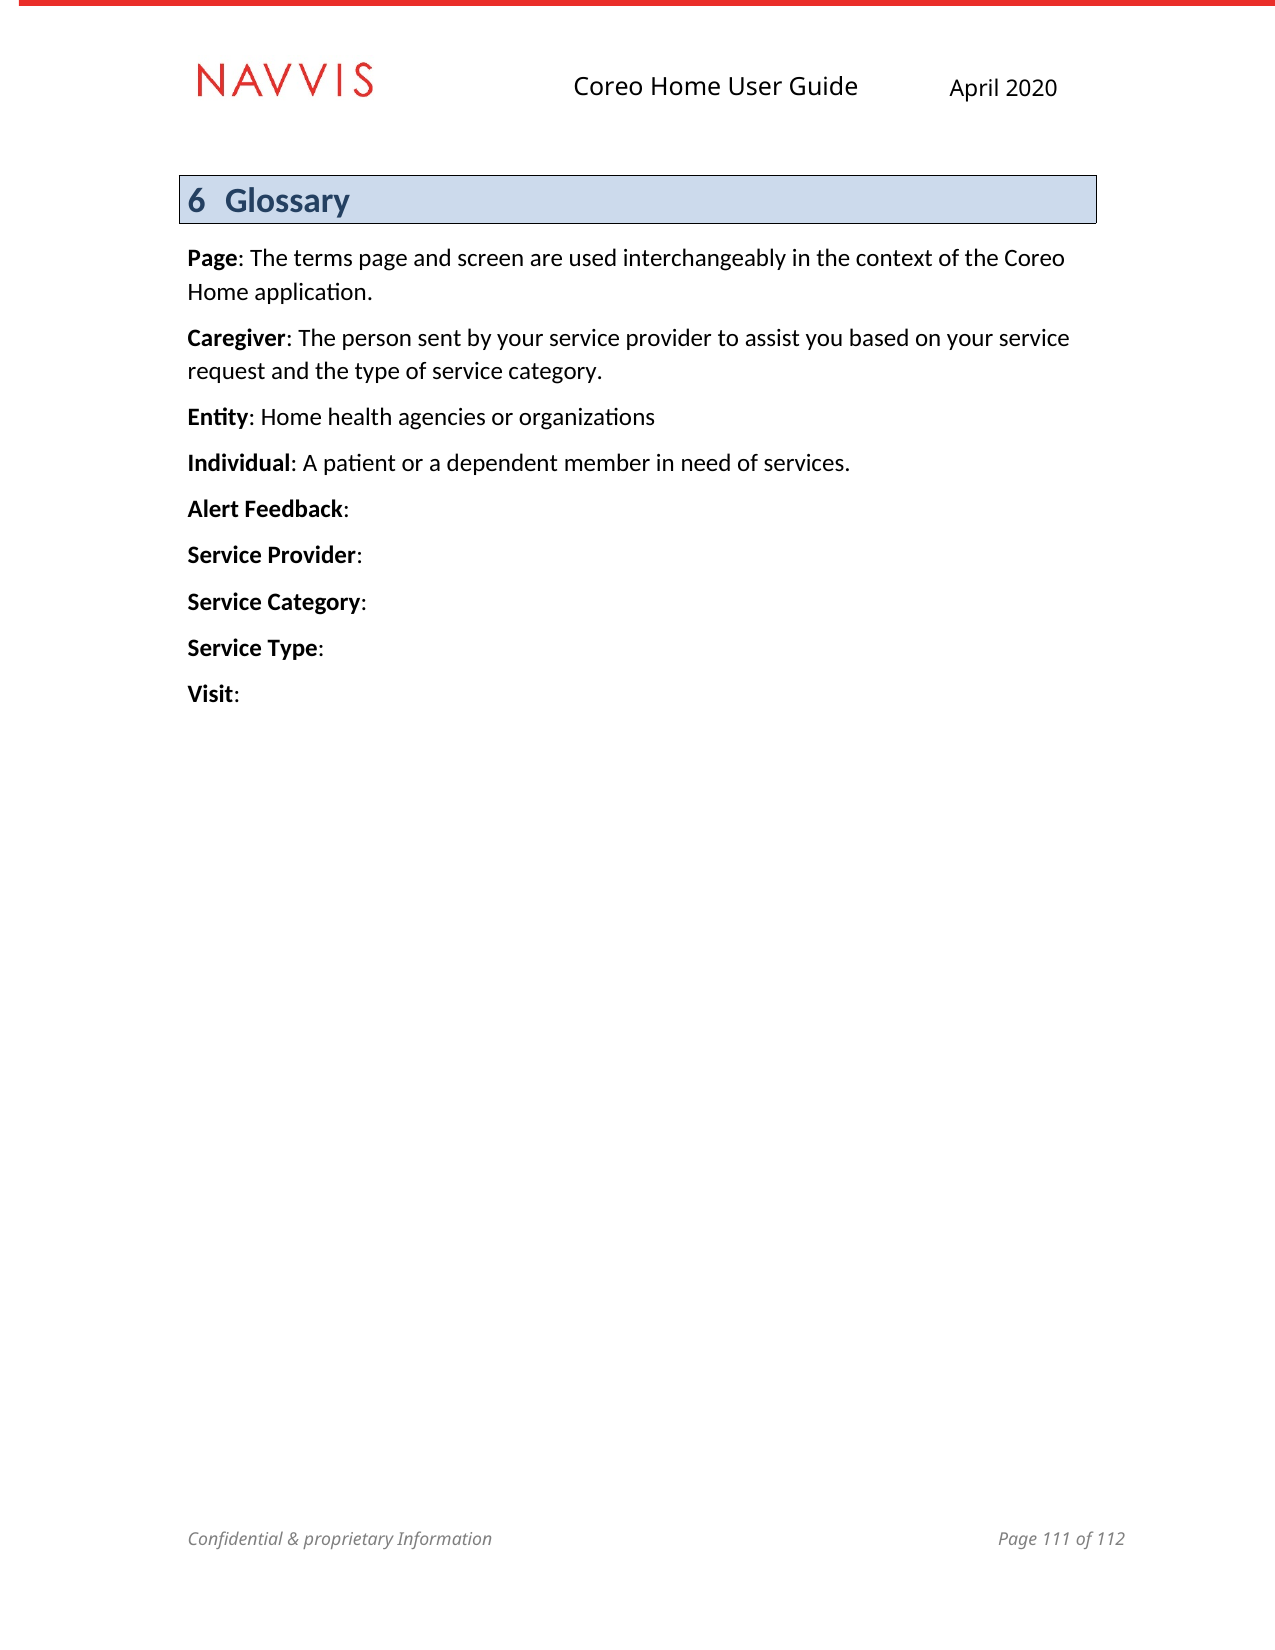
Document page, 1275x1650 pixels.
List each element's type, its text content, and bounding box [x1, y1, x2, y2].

text Service Provider: [187, 540, 1087, 570]
subtitle Glossary [180, 176, 1096, 223]
text Visit: [187, 678, 1087, 708]
picture [187, 55, 383, 104]
text Page: The terms page and screen are used interchangeably in the context of the Coreo Home application. [187, 242, 1087, 306]
text Caregiver: The person sent by your service provider to assist you based on your service request and the type of service category. [187, 322, 1087, 386]
text Individual: A patient or a dependent member in need of services. [187, 448, 1087, 478]
text Service Type: [187, 632, 1087, 662]
text Service Category: [187, 586, 1087, 616]
text Entity: Home health agencies or organizations [187, 402, 1087, 432]
text Alert Feedback: [187, 494, 1087, 524]
